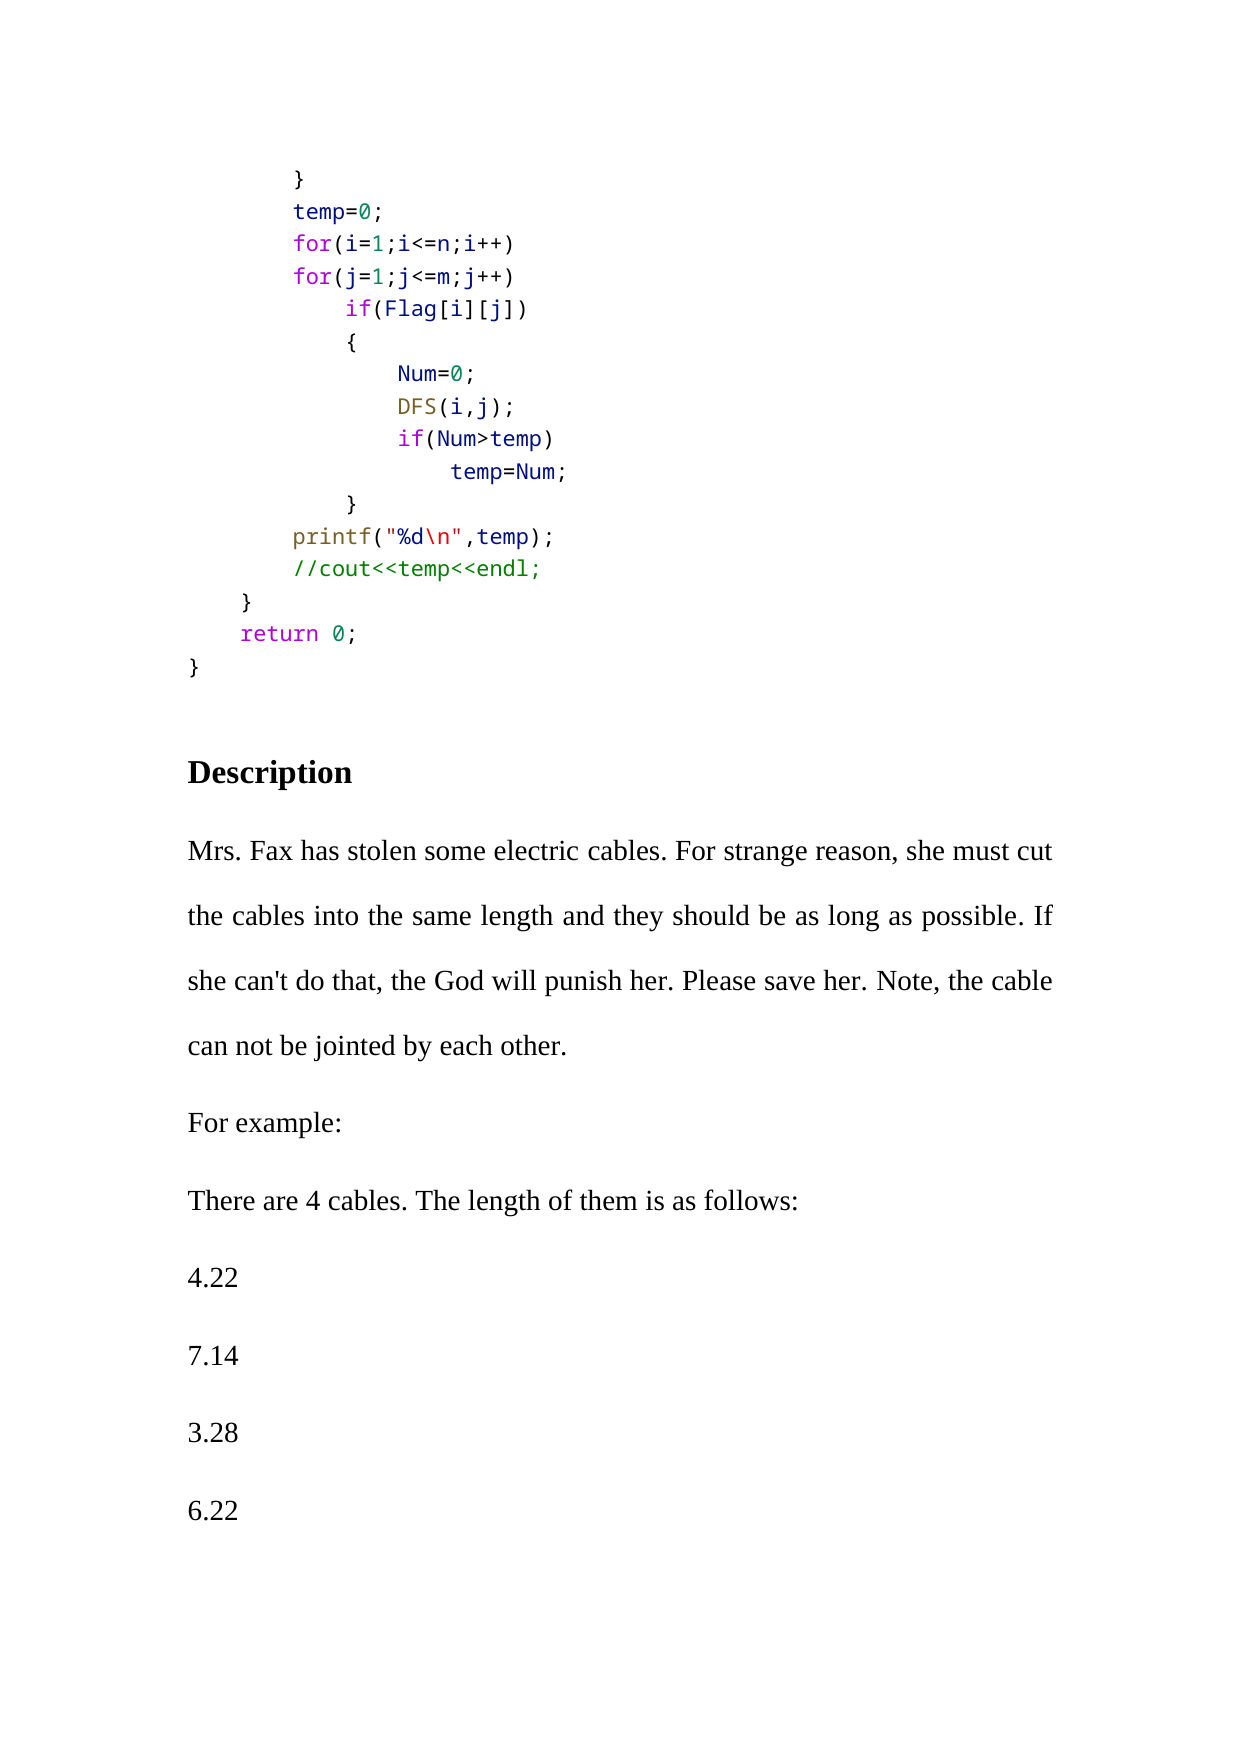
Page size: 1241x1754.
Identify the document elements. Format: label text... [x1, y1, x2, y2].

text DFS(i,j); [187, 389, 1053, 422]
text temp=0; [187, 194, 1053, 227]
text printf("%d\n",temp); [187, 519, 1053, 552]
text } [187, 487, 1053, 519]
text 7.14 [187, 1322, 1053, 1387]
text { [187, 324, 1053, 357]
text for(i=1;i<=n;i++) [187, 227, 1053, 259]
text } [187, 584, 1053, 617]
text //cout<<temp<<endl; [187, 552, 1053, 584]
text if(Flag[i][j]) [187, 292, 1053, 324]
text Description [187, 739, 1053, 804]
text 6.22 [187, 1477, 1053, 1542]
text Mrs. Fax has stolen some electric cables. For strange reason, she must cut the cables into the same length and they should be as long as possible. If she can't do that, the God will punish her. Please save her. Note, the cable can not be jointed by each other. [187, 817, 1053, 1077]
text 4.22 [187, 1244, 1053, 1309]
text For example: [187, 1089, 1053, 1154]
text Num=0; [187, 357, 1053, 389]
text } [187, 162, 1053, 194]
text for(j=1;j<=m;j++) [187, 259, 1053, 292]
text 3.28 [187, 1399, 1053, 1464]
text return 0; [187, 617, 1053, 649]
text temp=Num; [187, 454, 1053, 487]
text if(Num>temp) [187, 422, 1053, 454]
text } [187, 649, 1053, 682]
text There are 4 cables. The length of them is as follows: [187, 1167, 1053, 1232]
